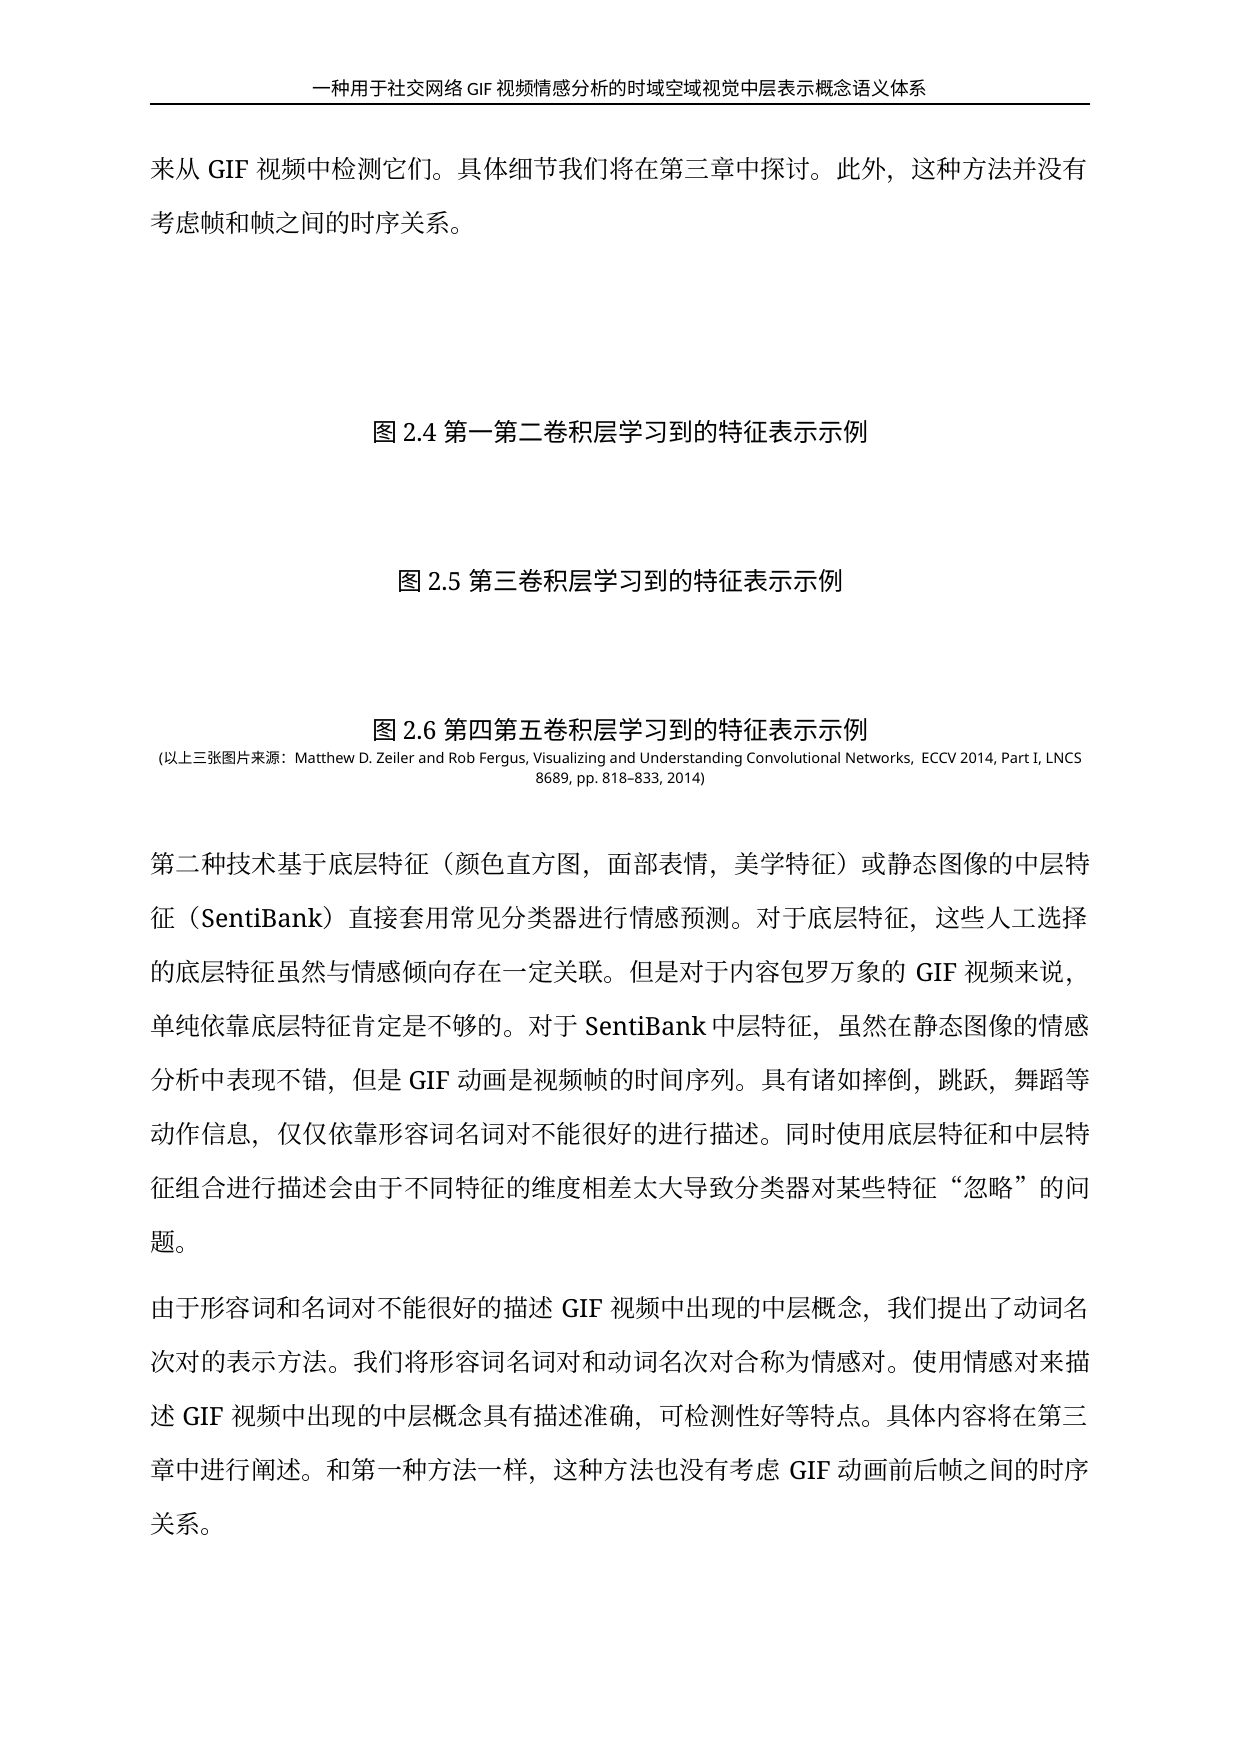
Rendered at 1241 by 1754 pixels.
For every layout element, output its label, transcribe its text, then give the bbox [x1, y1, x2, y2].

text 图2.5 第三卷积层学习到的特征表示示例 [150, 562, 1090, 598]
text 图2.4 第一第二卷积层学习到的特征表示示例 [150, 413, 1090, 449]
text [150, 150, 1090, 240]
text 第二种技术基于底层特征（颜色直方图，面部表情，美学特征）或静态图像的中层特征（SentiBank）直接套用常见分类器进行情感预测。对于底层特征，这些人工选择的底层特征虽然与情感倾向存在一定关联。但是对于内容包罗万象的 GIF 视频来说，单纯依靠底层特征肯定是不够的。对于SentiBank中层特征，虽然在静态图像的情感分析中表现不错，但是GIF 动画是视频帧的时间序列。具有诸如摔倒，跳跃，舞蹈等动作信息，仅仅依靠形容词名词对不能很好的进行描述。同时使用底层特征和中层特征组合进行描述会由于不同特征的维度相差太大导致分类器对某些特征“忽略”的问题。 [150, 845, 1090, 1258]
text (以上三张图片来源：Matthew D. Zeiler and Rob Fergus, Visualizing and Understanding Convolutional Networks, ECCV 2014, Part I, LNCS 8689, pp. 818–833, 2014) [150, 747, 1090, 788]
text 由于形容词和名词对不能很好的描述 GIF 视频中出现的中层概念，我们提出了动词名次对的表示方法。我们将形容词名词对和动词名次对合称为情感对。使用情感对来描述 GIF 视频中出现的中层概念具有描述准确，可检测性好等特点。具体内容将在第三章中进行阐述。和第一种方法一样，这种方法也没有考虑 GIF 动画前后帧之间的时序关系。 [150, 1289, 1090, 1541]
text 图2.6 第四第五卷积层学习到的特征表示示例 [150, 711, 1090, 747]
